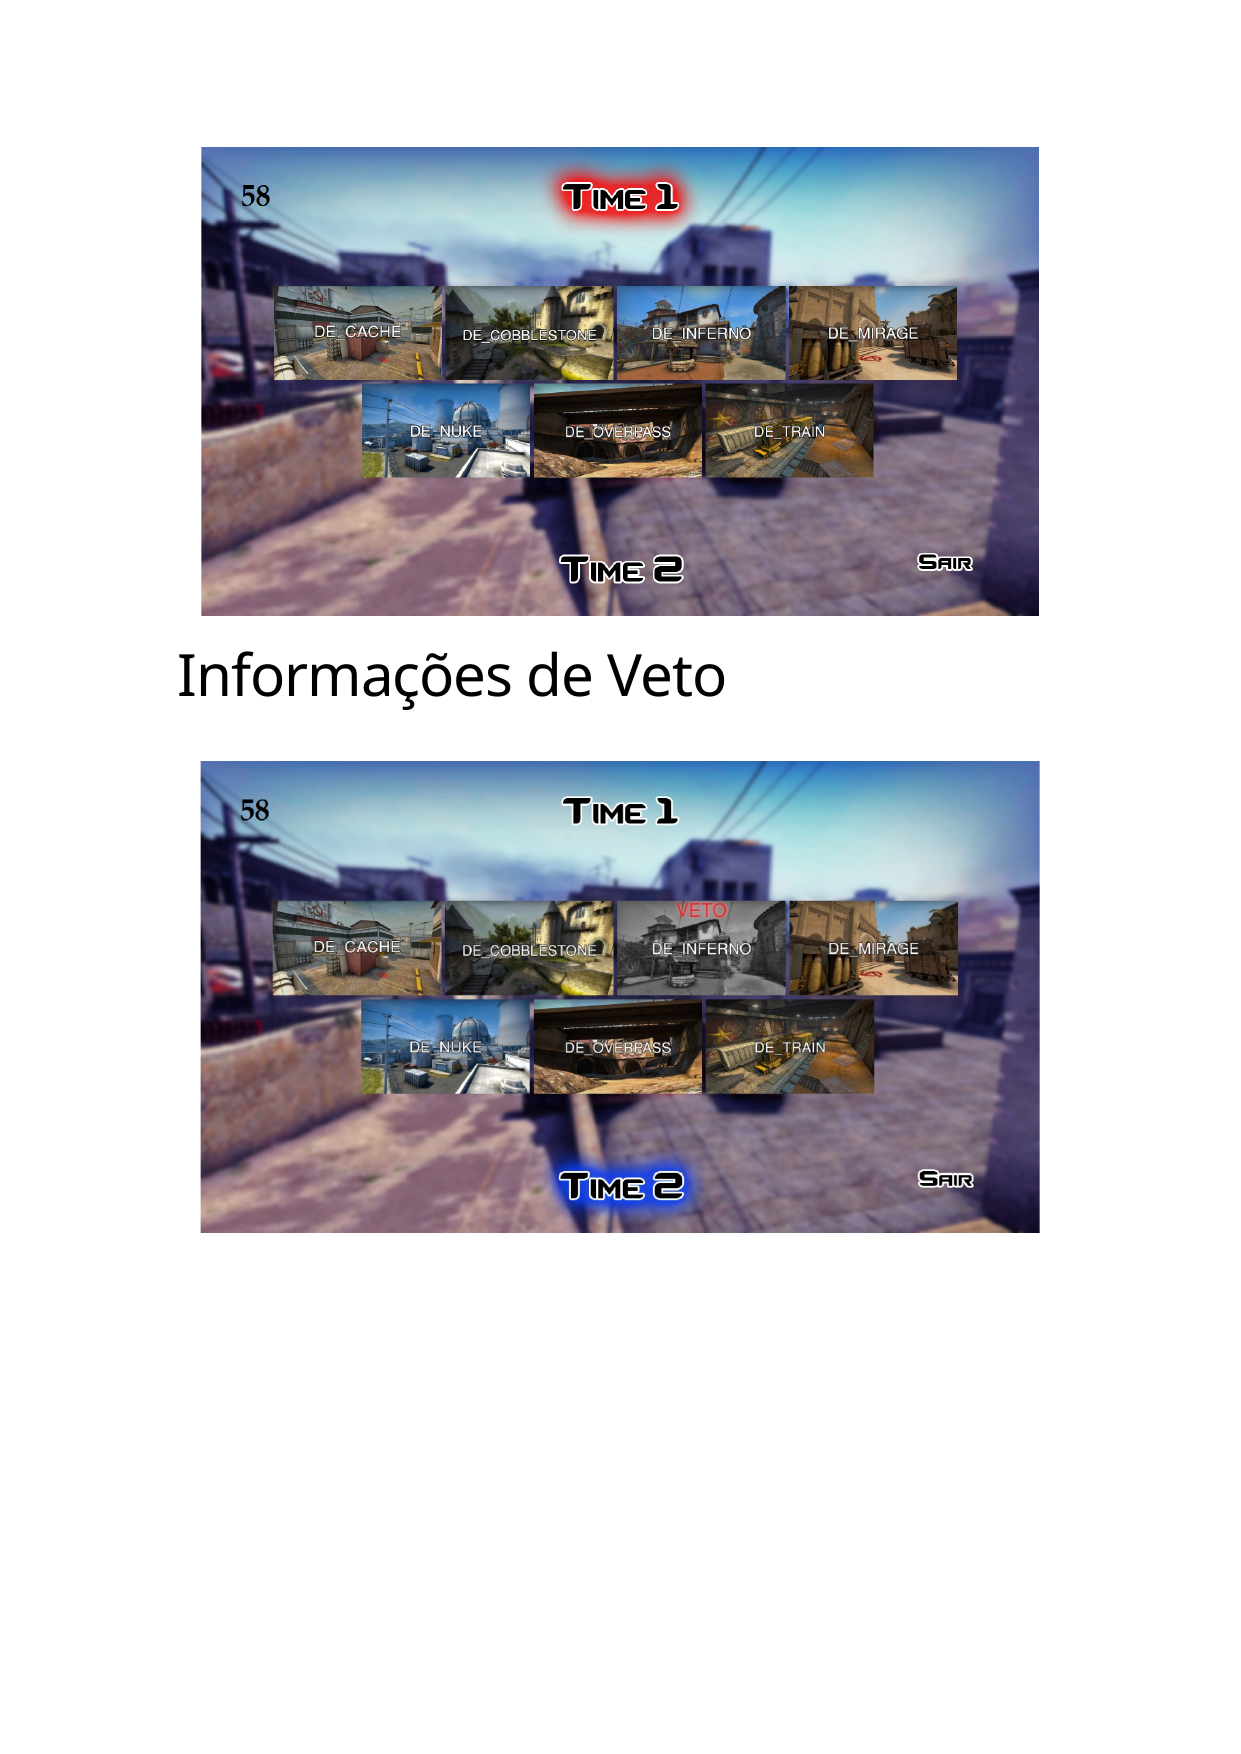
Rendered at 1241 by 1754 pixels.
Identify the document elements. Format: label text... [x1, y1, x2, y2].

title Informações de Veto [177, 634, 1063, 713]
picture [201, 147, 1039, 616]
picture [200, 761, 1040, 1233]
